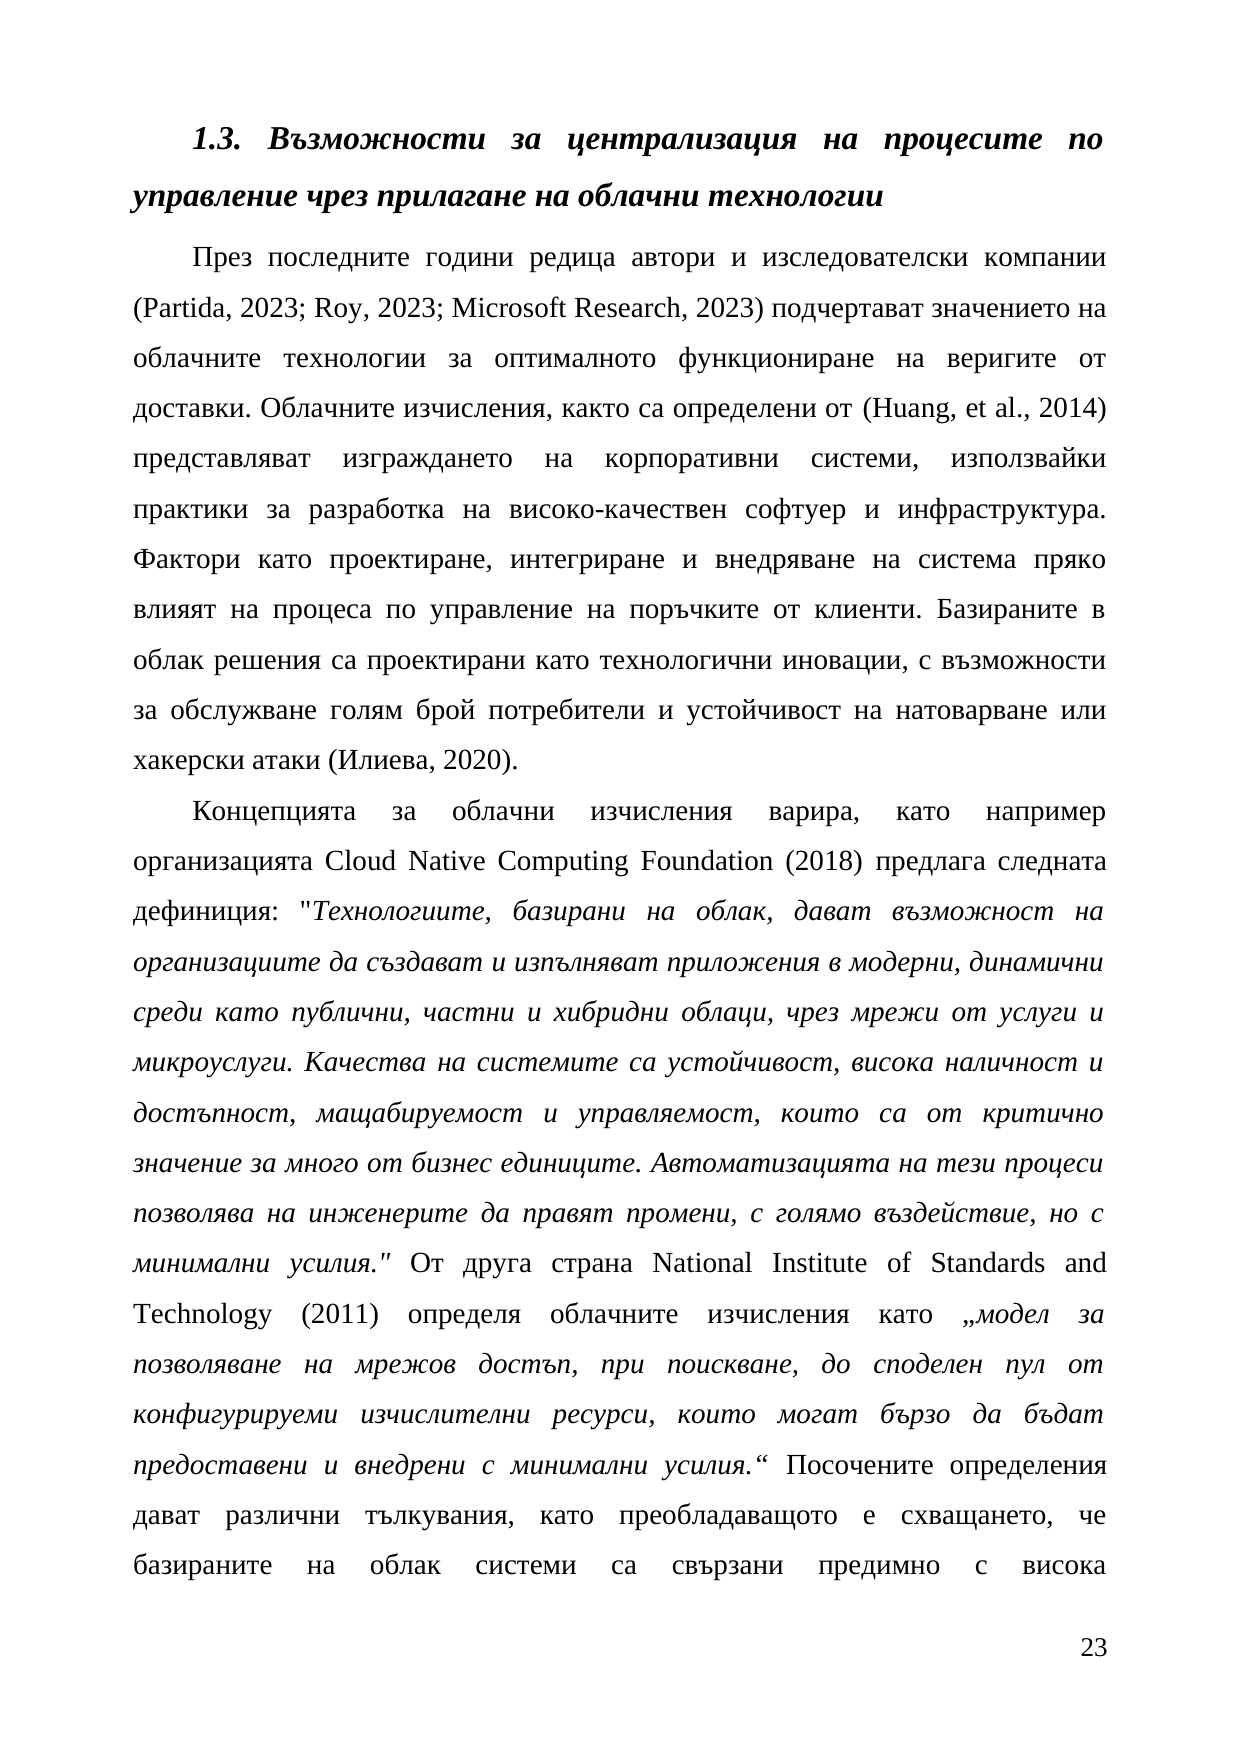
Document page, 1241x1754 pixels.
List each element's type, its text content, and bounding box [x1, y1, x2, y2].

text През последните години редица автори и изследователски компании (Partida, 2023; Roy, 2023; Microsoft Research, 2023) подчертават значението на облачните технологии за оптималното функциониране на веригите от доставки. Облачните изчисления, както са определени от представляват изграждането на корпоративни системи, използвайки практики за разработка на високо-качествен софтуер и инфраструктура. Фактори като проектиране, интегриране и внедряване на система пряко влияят на процеса по управление на поръчките от клиенти. Базираните в облак решения са проектирани като технологични иновации, с възможности за обслужване голям брой потребители и устойчивост на натоварване или хакерски атаки . [133, 239, 1107, 776]
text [133, 793, 1107, 1581]
subtitle 1.3. Възможности за централизация на процесите по управление чрез прилагане на облачни технологии [133, 118, 1107, 214]
